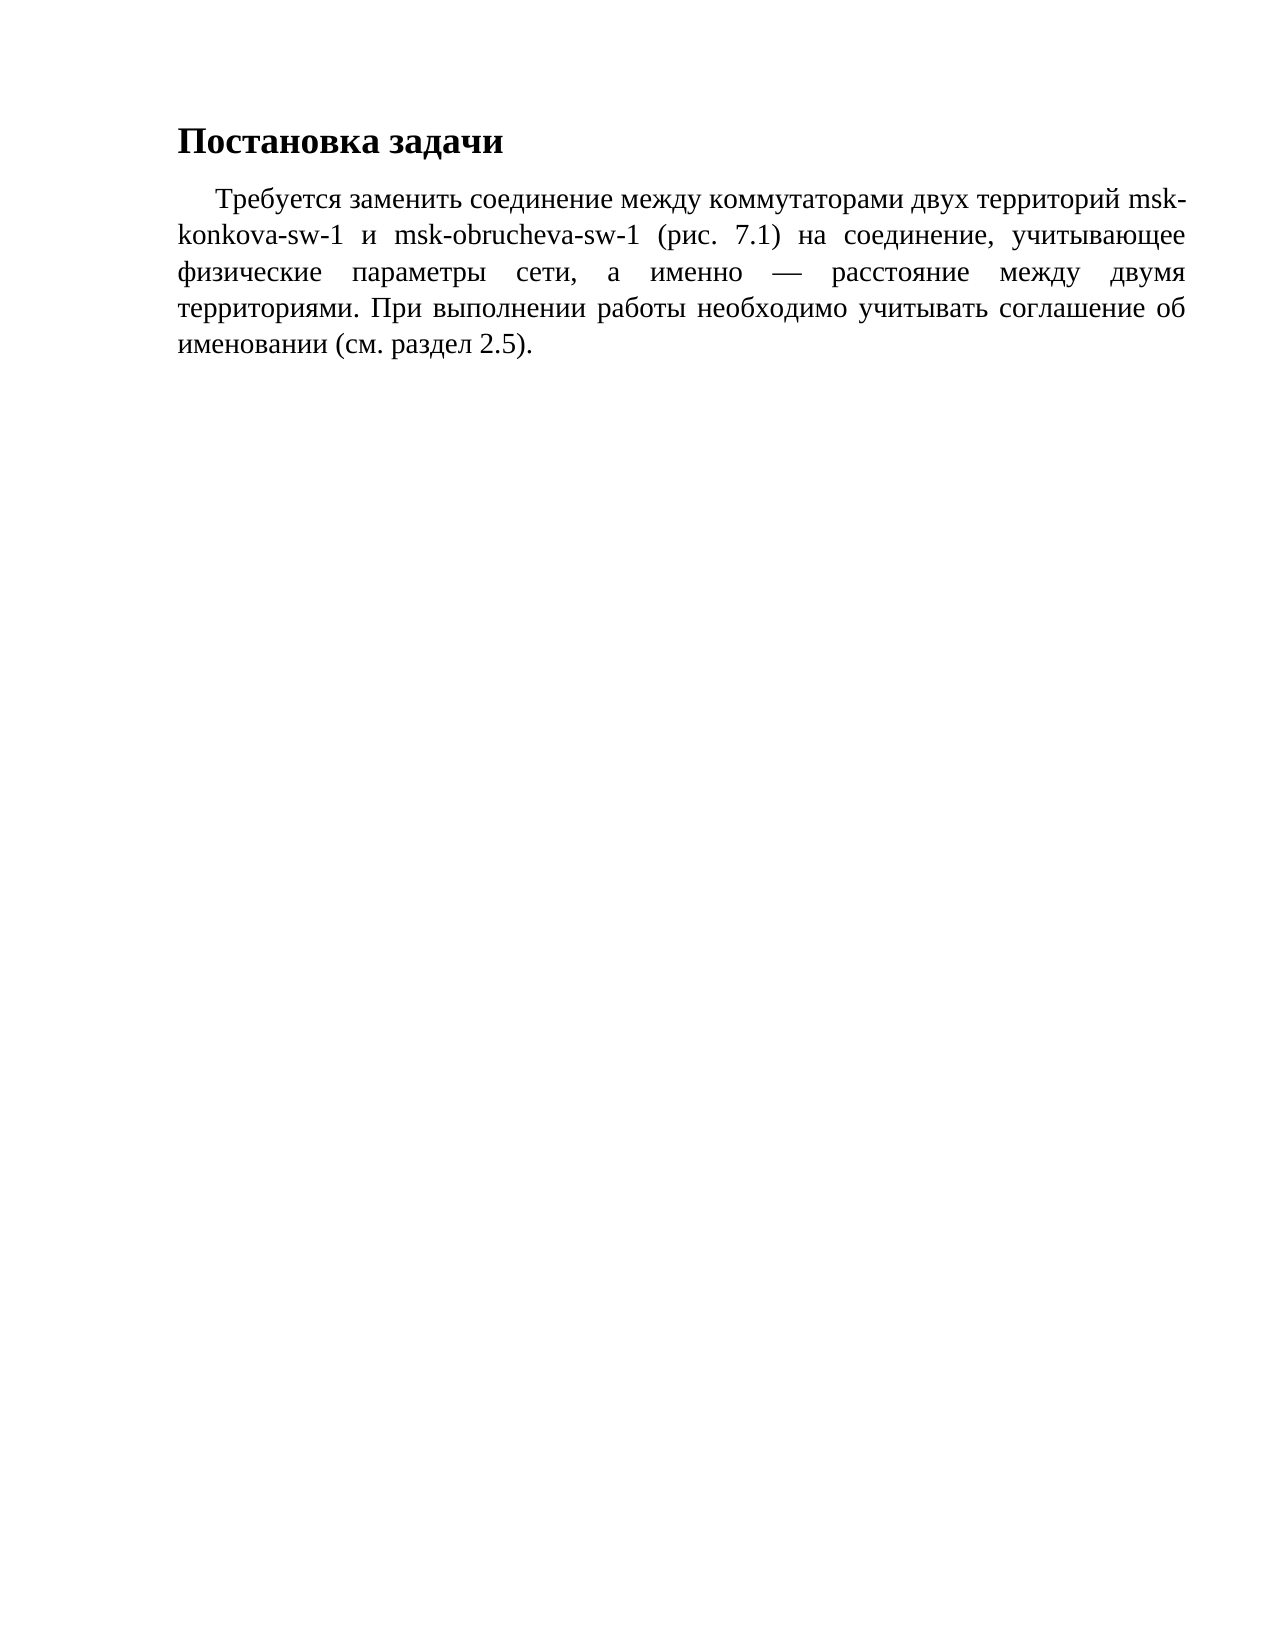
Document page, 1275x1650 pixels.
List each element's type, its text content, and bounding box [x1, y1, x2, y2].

text Требуется заменить соединение между коммутаторами двух территорий msk-konkova-sw-1 и msk-obrucheva-sw-1 (рис. 7.1) на соединение, учитывающее физические параметры сети, а именно — расстояние между двумя территориями. При выполнении работы необходимо учитывать соглашение об именовании (см. раздел 2.5). [177, 181, 1186, 359]
text Постановка задачи [177, 118, 1186, 161]
